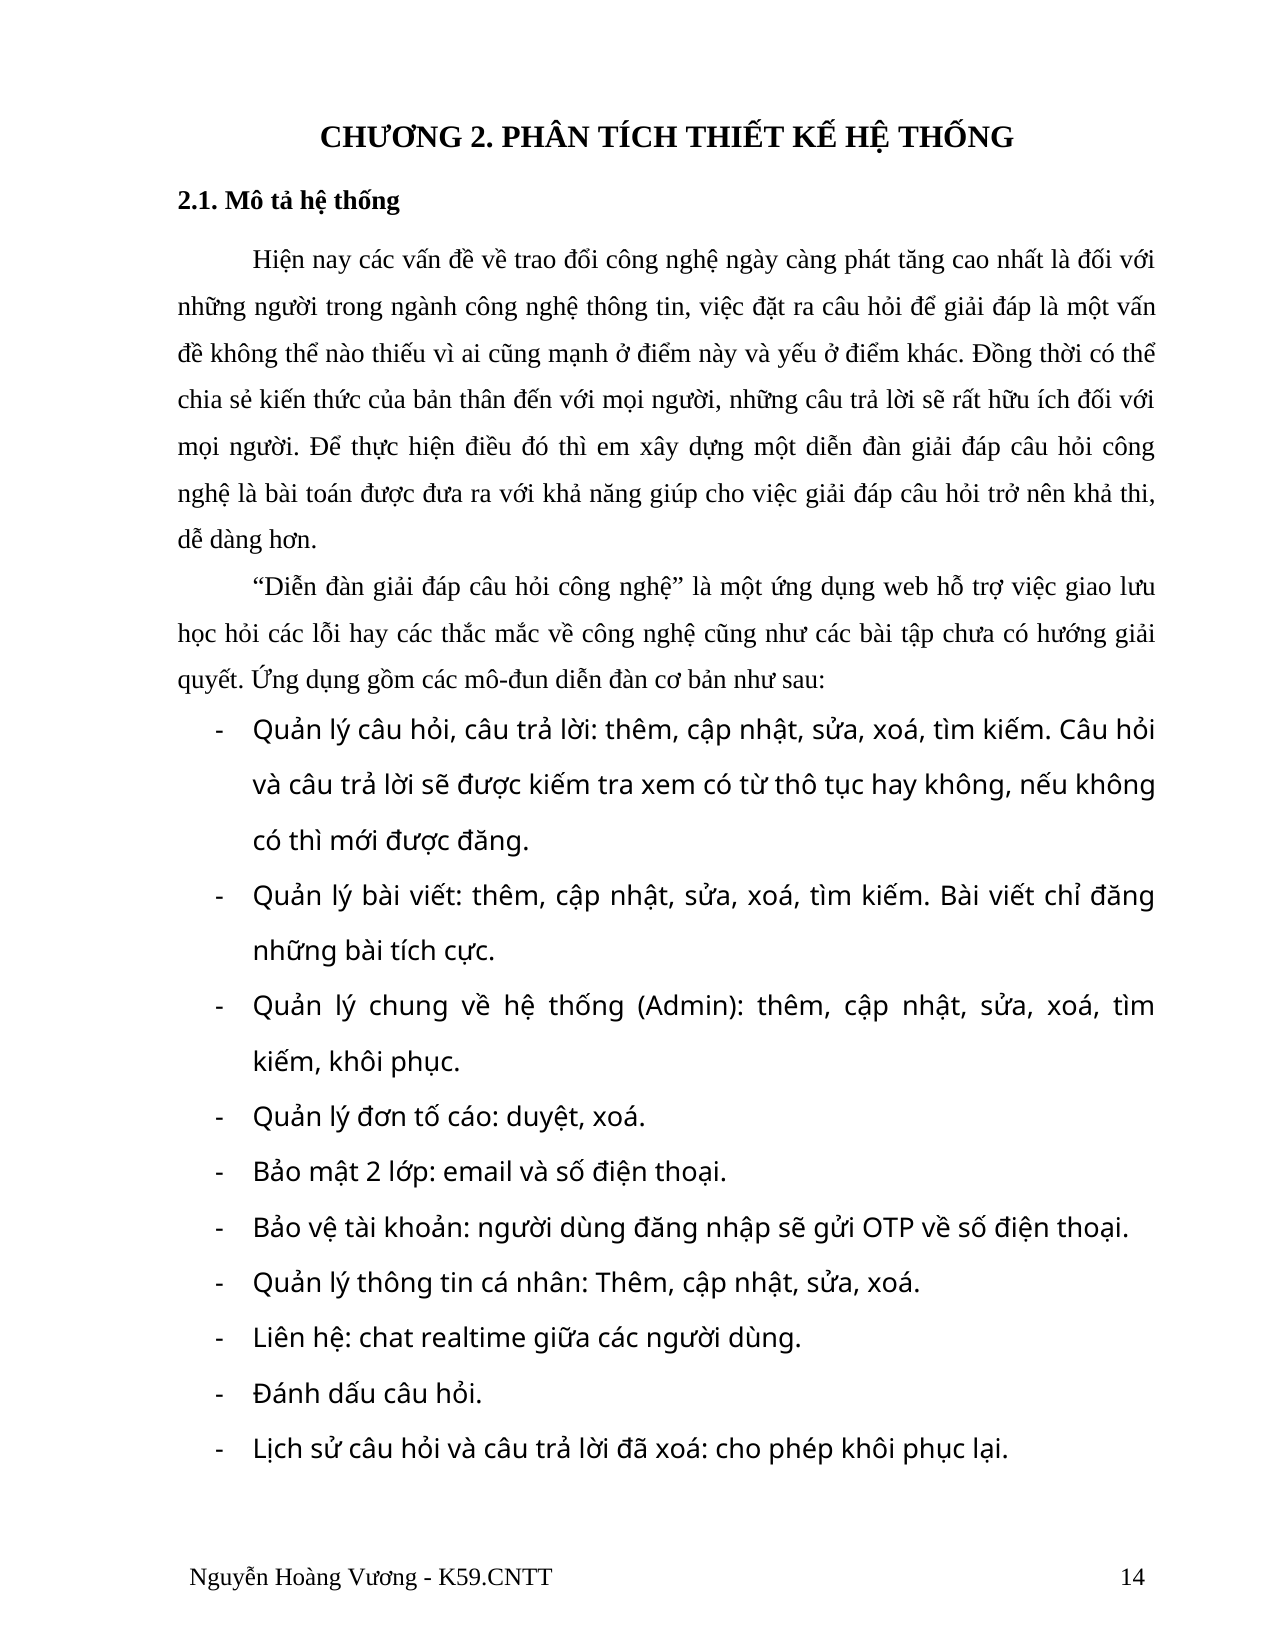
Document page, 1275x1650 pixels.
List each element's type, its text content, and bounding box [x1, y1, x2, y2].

list Liên hệ: chat realtime giữa các người dùng. [215, 1319, 1157, 1356]
list Quản lý đơn tố cáo: duyệt, xoá. [215, 1097, 1157, 1134]
list Quản lý bài viết: thêm, cập nhật, sửa, xoá, tìm kiếm. Bài viết chỉ đăng những bài tích cực. [215, 876, 1157, 968]
list Quản lý thông tin cá nhân: Thêm, cập nhật, sửa, xoá. [215, 1263, 1157, 1300]
text Hiện nay các vấn đề về trao đổi công nghệ ngày càng phát tăng cao nhất là đối với những người trong ngành công nghệ thông tin, việc đặt ra câu hỏi để giải đáp là một vấn đề không thể nào thiếu vì ai cũng mạnh ở điểm này và yếu ở điểm khác. Đồng thời có thể chia sẻ kiến thức của bản thân đến với mọi người, những câu trả lời sẽ rất hữu ích đối với mọi người. Để thực hiện điều đó thì em xây dựng một diễn đàn giải đáp câu hỏi công nghệ là bài toán được đưa ra với khả năng giúp cho việc giải đáp câu hỏi trở nên khả thi, dễ dàng hơn. [177, 244, 1157, 555]
list Bảo mật 2 lớp: email và số điện thoại. [215, 1153, 1157, 1190]
list Bảo vệ tài khoản: người dùng đăng nhập sẽ gửi OTP về số điện thoại. [215, 1208, 1157, 1245]
list Lịch sử câu hỏi và câu trả lời đã xoá: cho phép khôi phục lại. [215, 1429, 1157, 1466]
subtitle Mô tả hệ thống [177, 184, 1157, 216]
text “Diễn đàn giải đáp câu hỏi công nghệ” là một ứng dụng web hỗ trợ việc giao lưu học hỏi các lỗi hay các thắc mắc về công nghệ cũng như các bài tập chưa có hướng giải quyết. Ứng dụng gồm các mô-đun diễn đàn cơ bản như sau: [177, 570, 1157, 695]
list Quản lý câu hỏi, câu trả lời: thêm, cập nhật, sửa, xoá, tìm kiếm. Câu hỏi và câu trả lời sẽ được kiếm tra xem có từ thô tục hay không, nếu không có thì mới được đăng. [215, 710, 1157, 858]
subtitle PHÂN TÍCH THIẾT KẾ HỆ THỐNG [177, 118, 1157, 154]
list Đánh dấu câu hỏi. [215, 1374, 1157, 1411]
list Quản lý chung về hệ thống (Admin): thêm, cập nhật, sửa, xoá, tìm kiếm, khôi phục. [215, 987, 1157, 1079]
